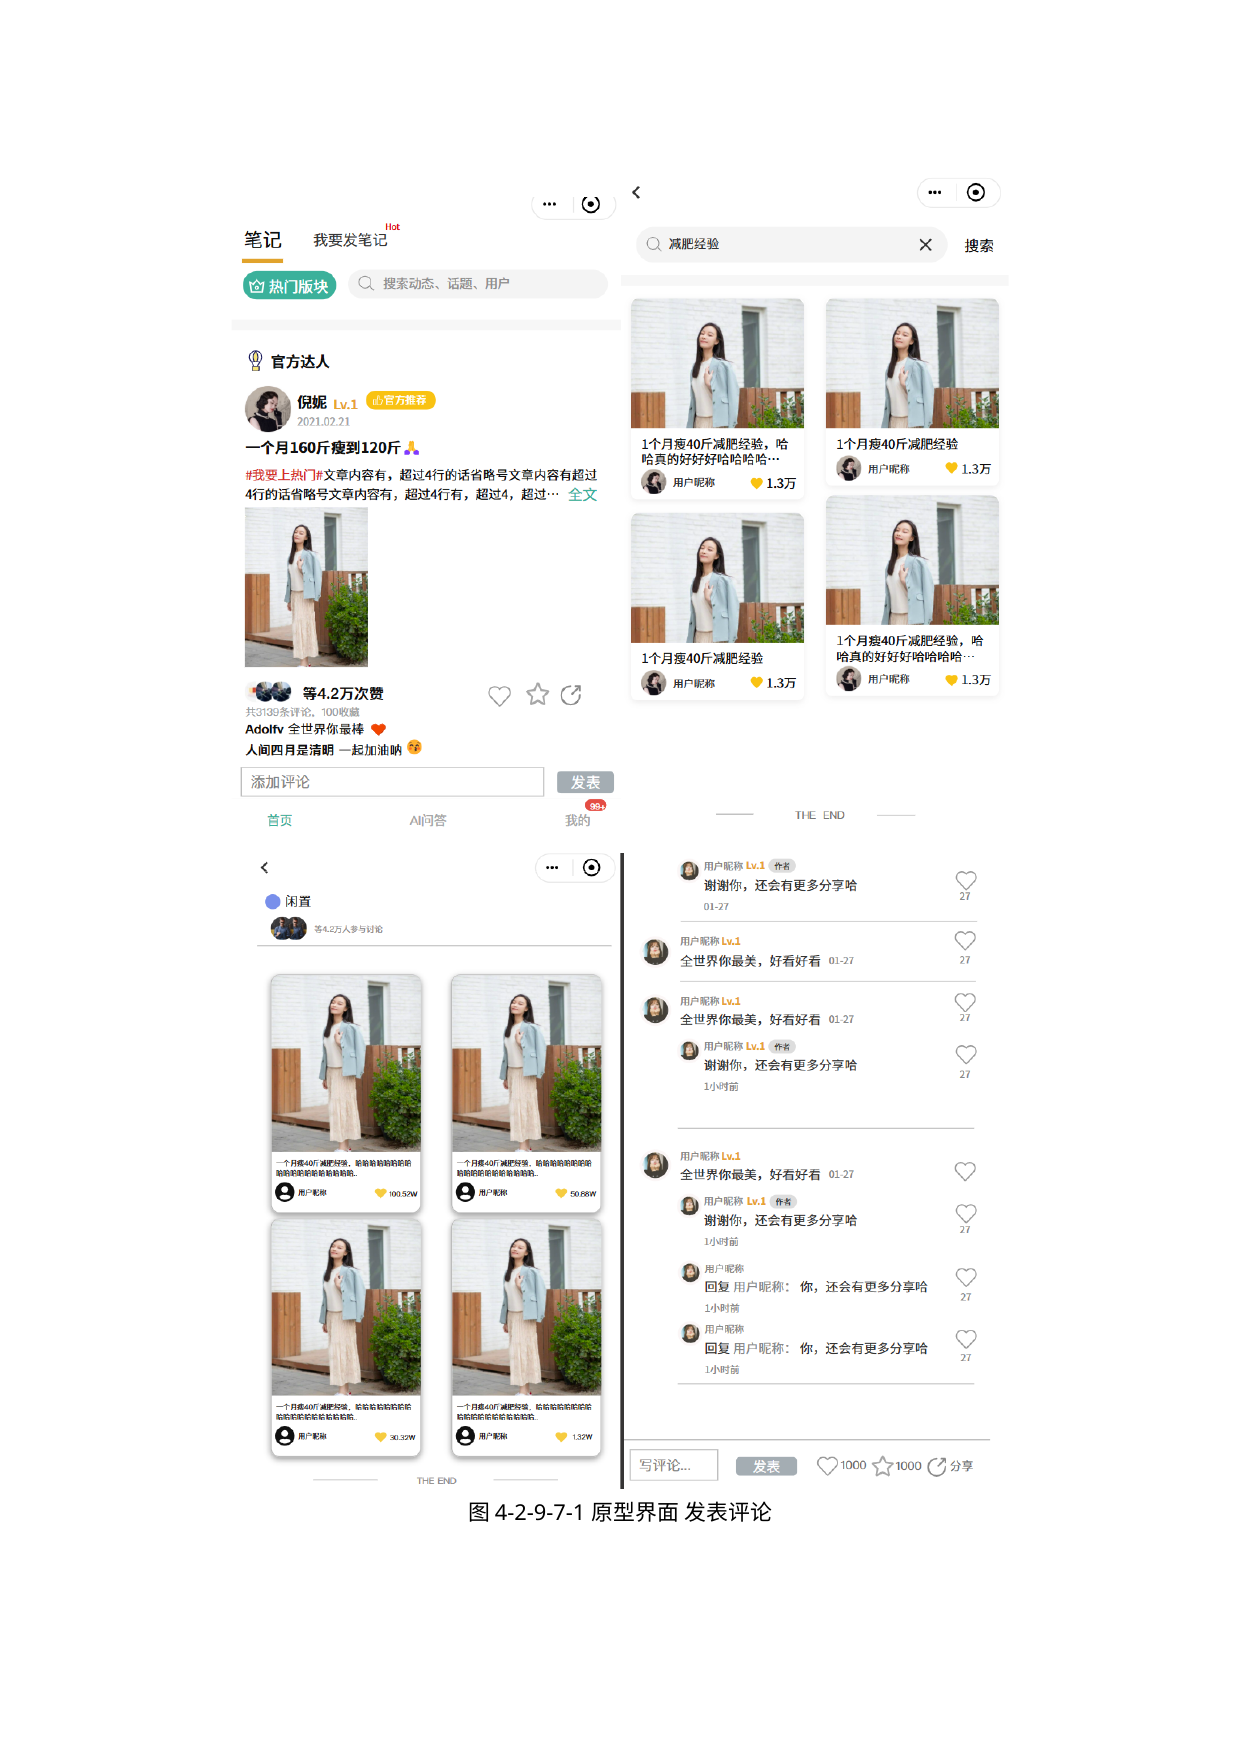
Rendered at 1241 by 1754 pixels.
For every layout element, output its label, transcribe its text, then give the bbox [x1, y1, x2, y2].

picture [231, 171, 1009, 835]
text 图4-2-9-7-1 原型界面 发表评论 [187, 1494, 1053, 1527]
picture [250, 850, 991, 1489]
